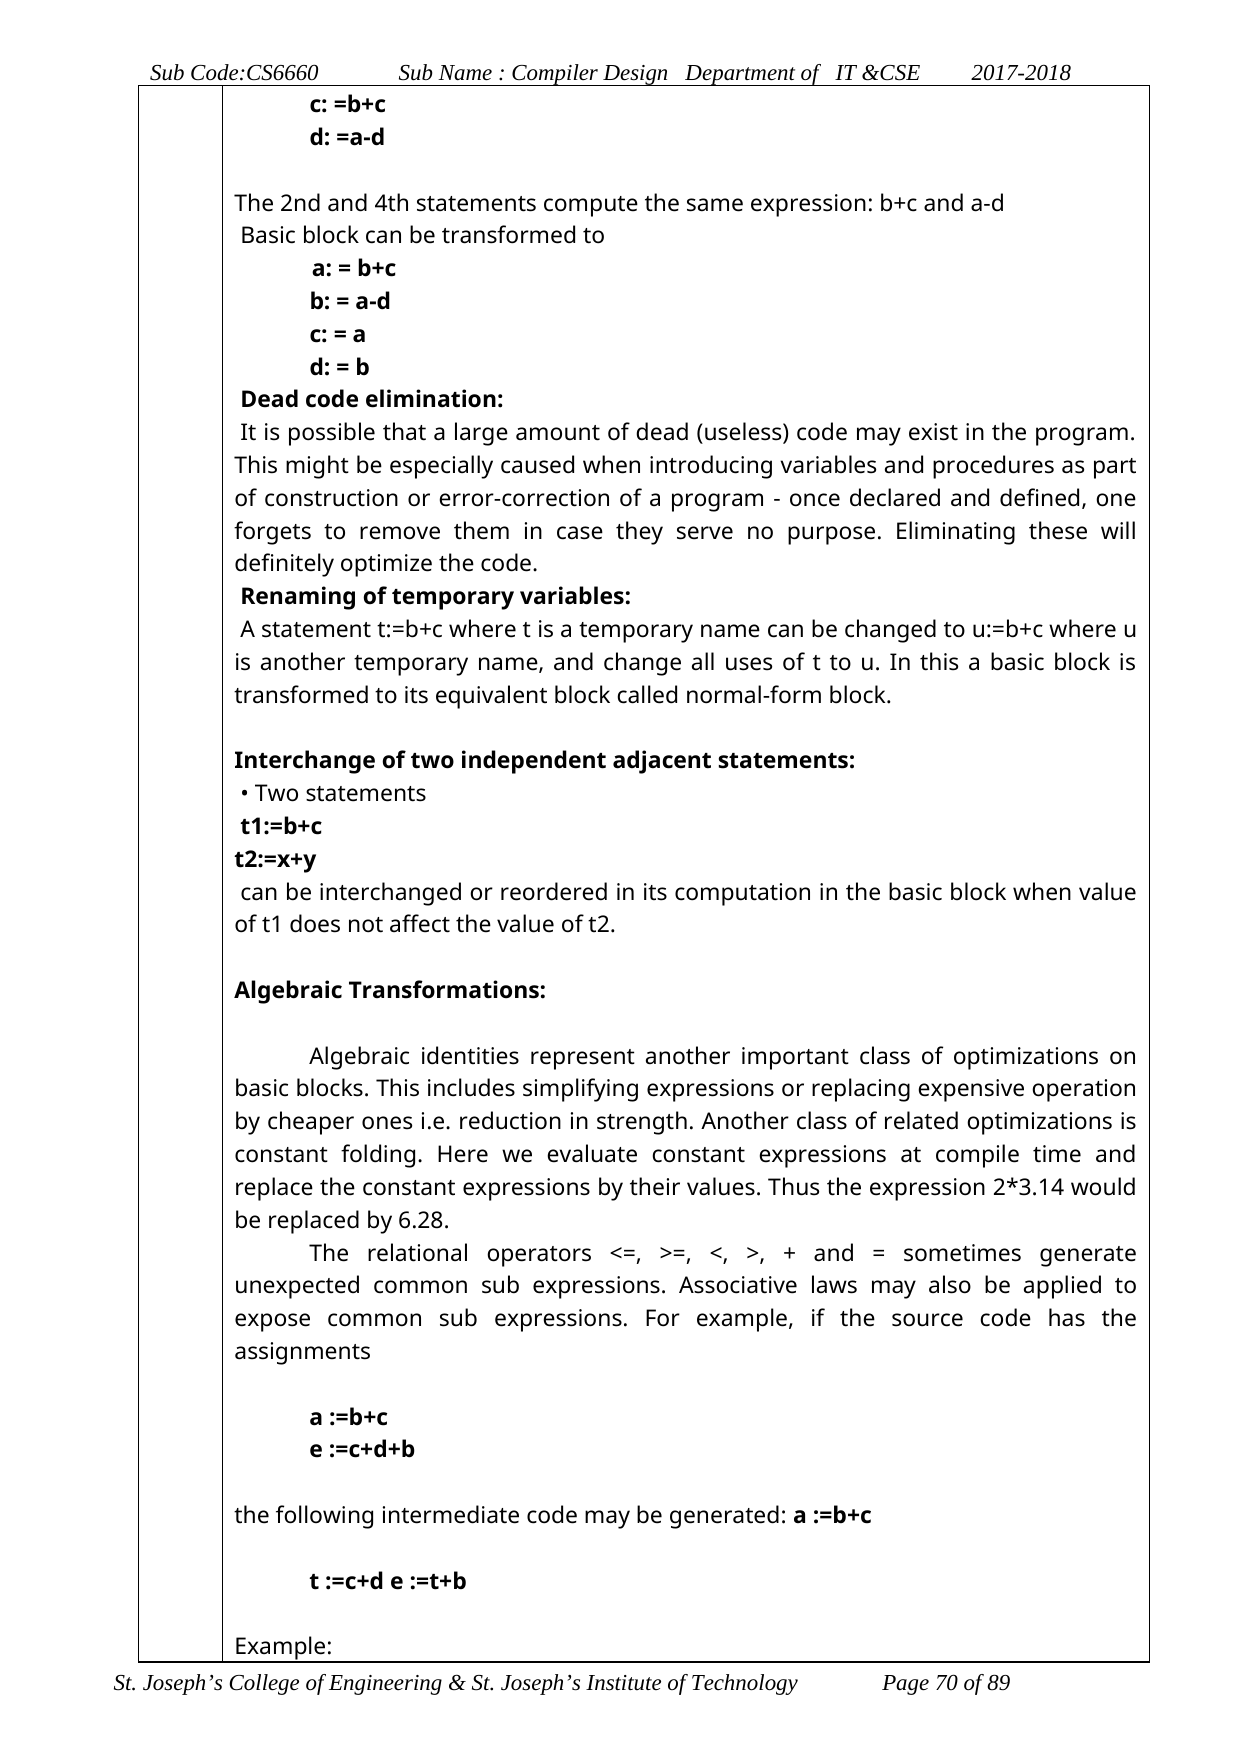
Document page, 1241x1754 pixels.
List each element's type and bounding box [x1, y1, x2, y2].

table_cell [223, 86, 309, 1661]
table_cell [139, 86, 222, 1661]
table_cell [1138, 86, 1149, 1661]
